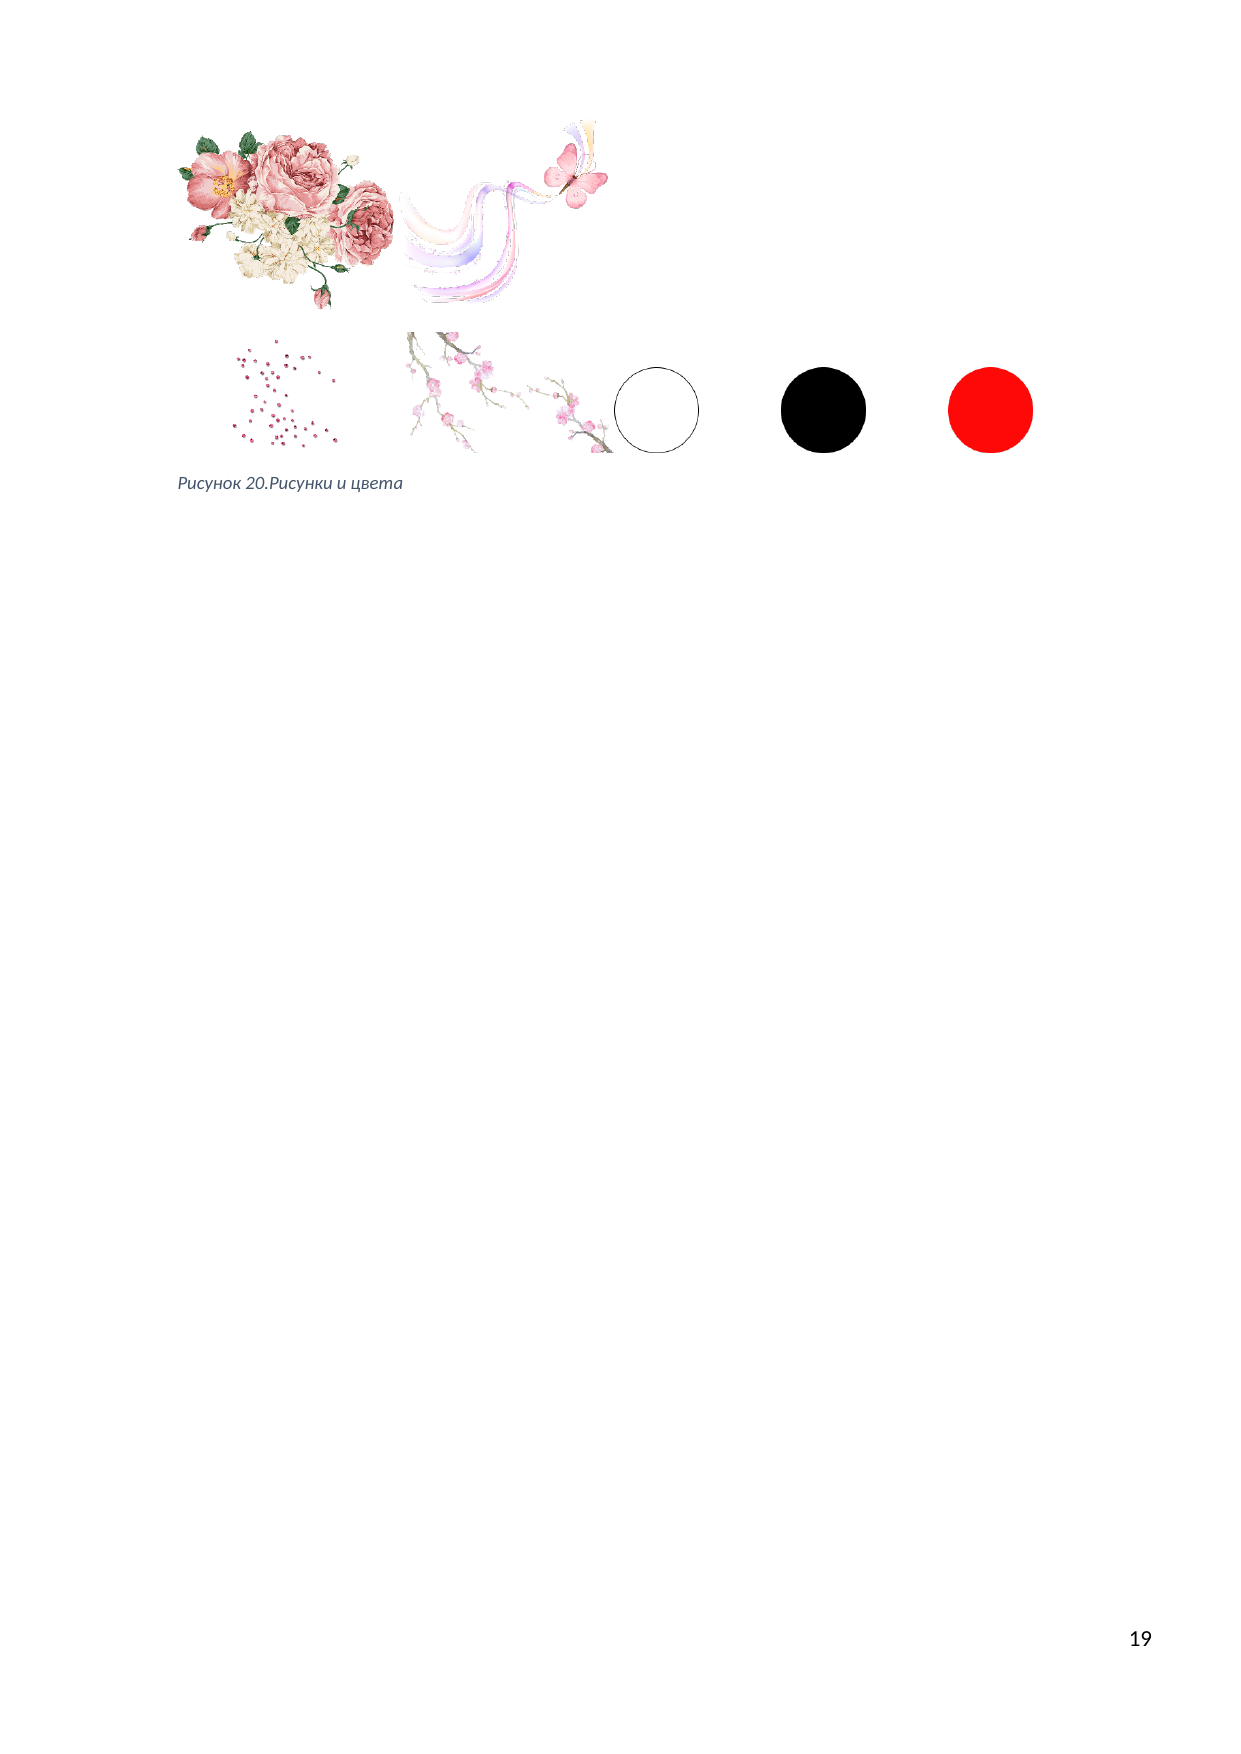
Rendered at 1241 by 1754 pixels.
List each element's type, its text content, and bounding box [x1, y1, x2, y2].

picture [177, 118, 1033, 453]
